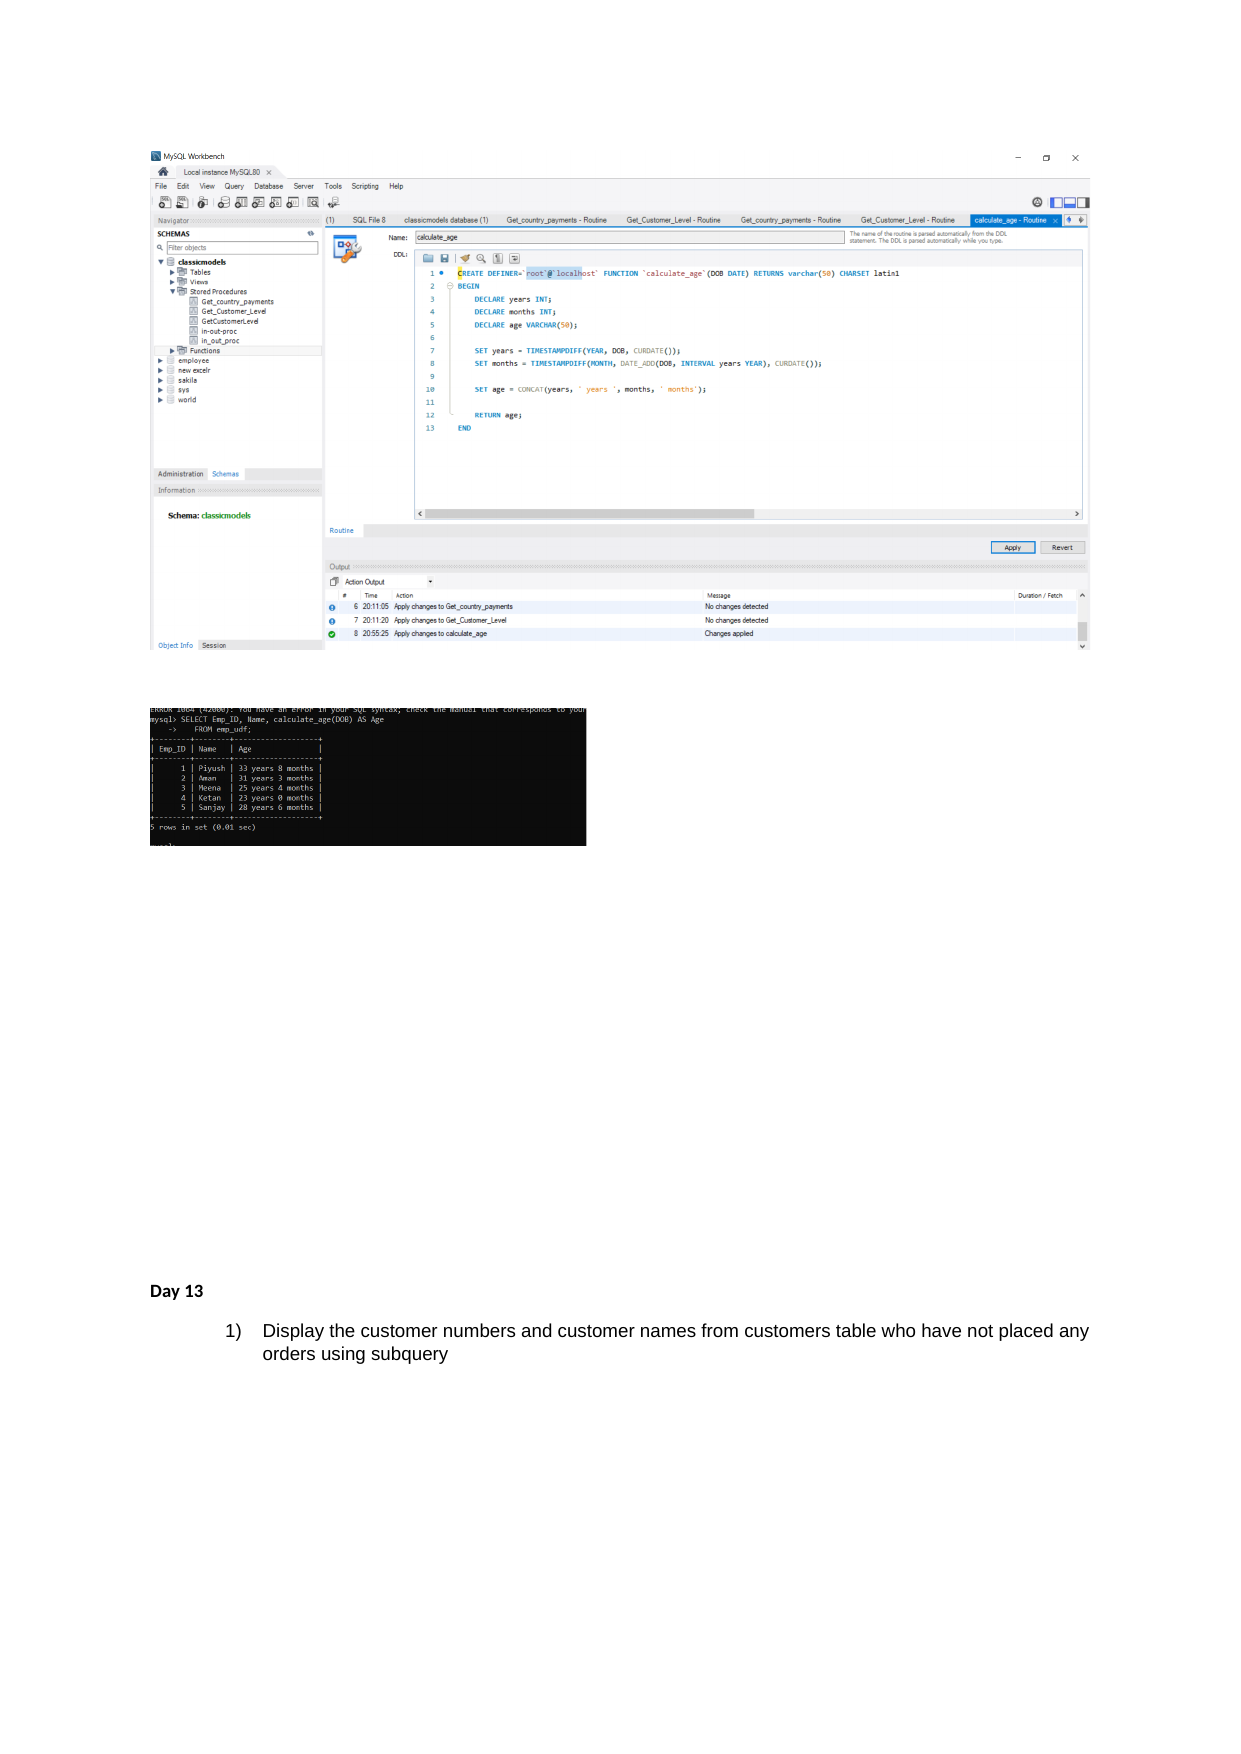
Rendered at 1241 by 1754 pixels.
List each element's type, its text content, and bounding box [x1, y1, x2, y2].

text Day 13 [150, 1279, 1090, 1302]
picture [150, 150, 1091, 650]
picture [150, 708, 587, 846]
list Display the customer numbers and customer names from customers table who have not placed any orders using subquery [225, 1320, 1090, 1364]
